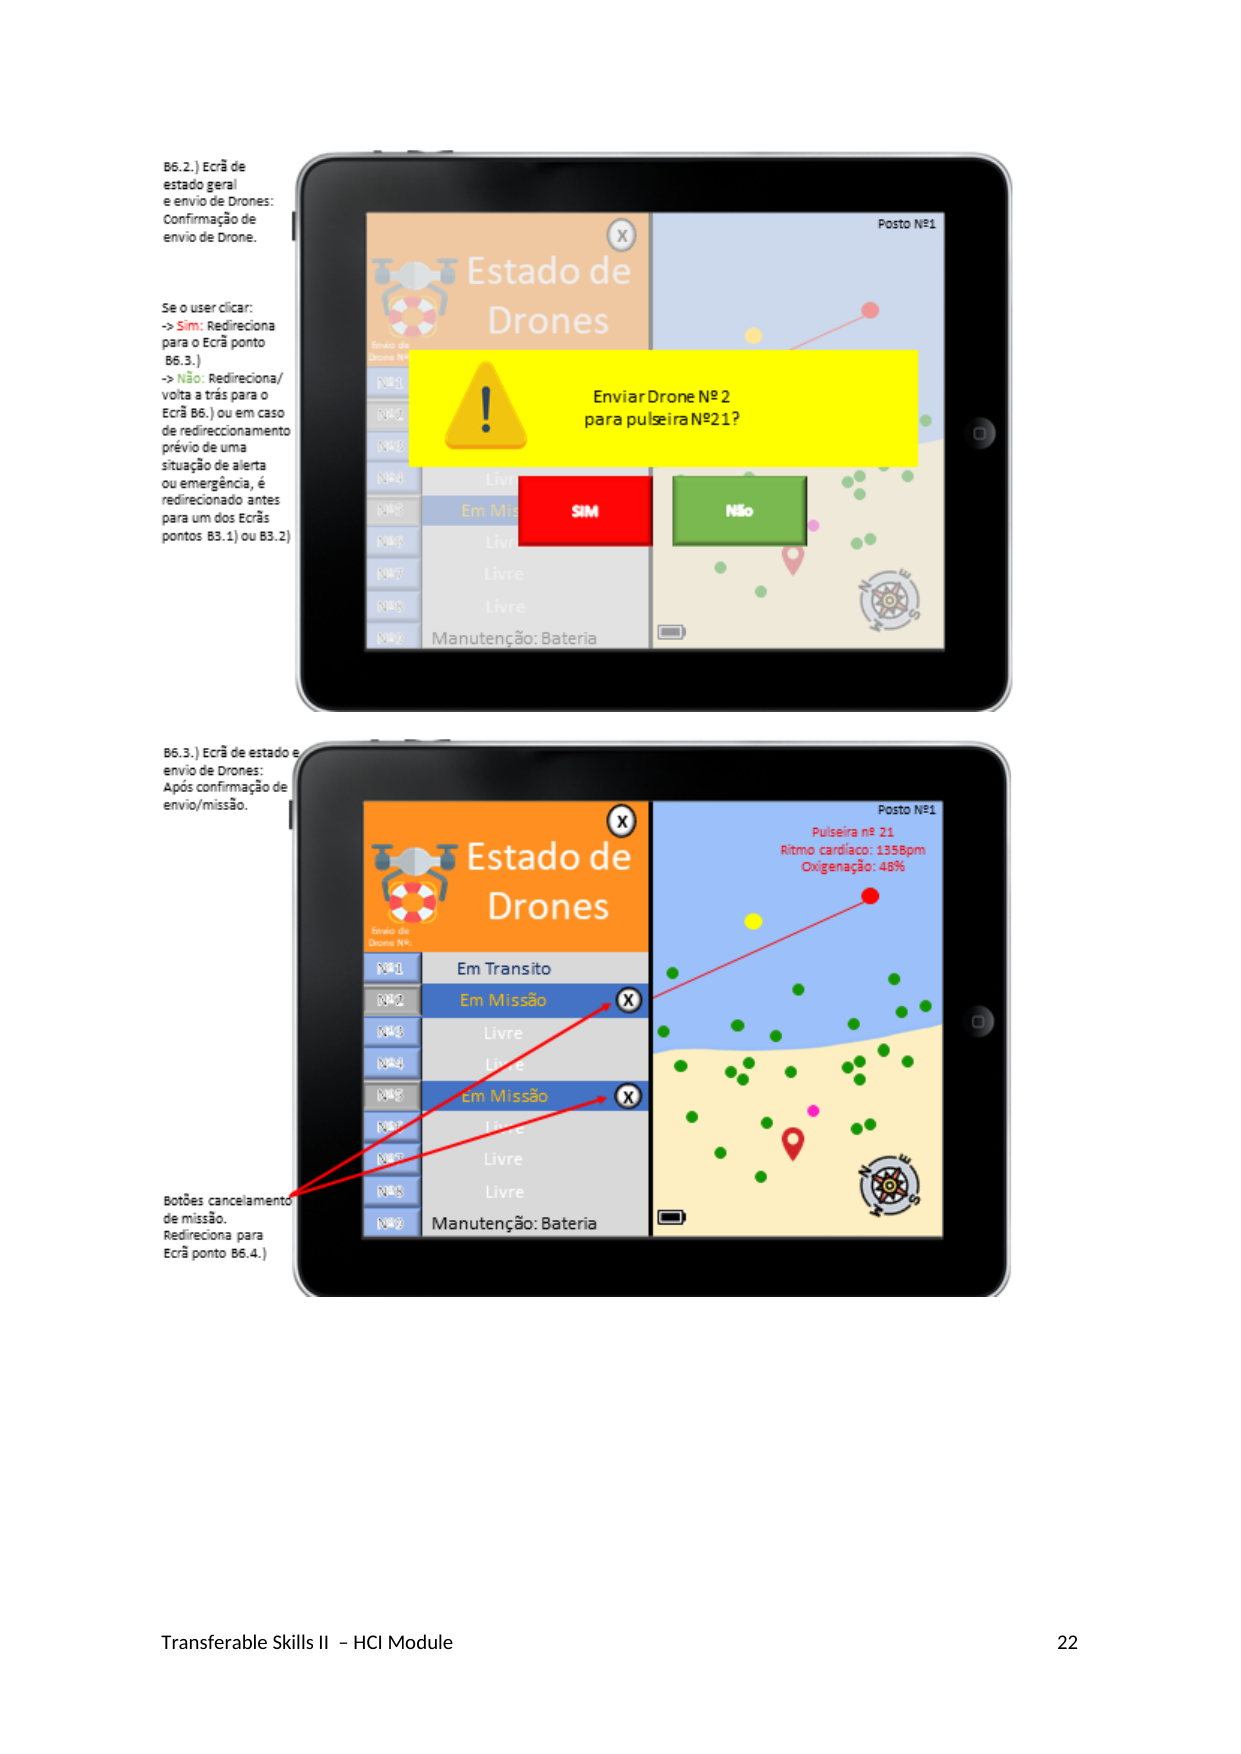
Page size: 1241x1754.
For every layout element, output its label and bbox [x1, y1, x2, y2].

picture [150, 150, 1148, 712]
picture [150, 735, 1148, 1297]
